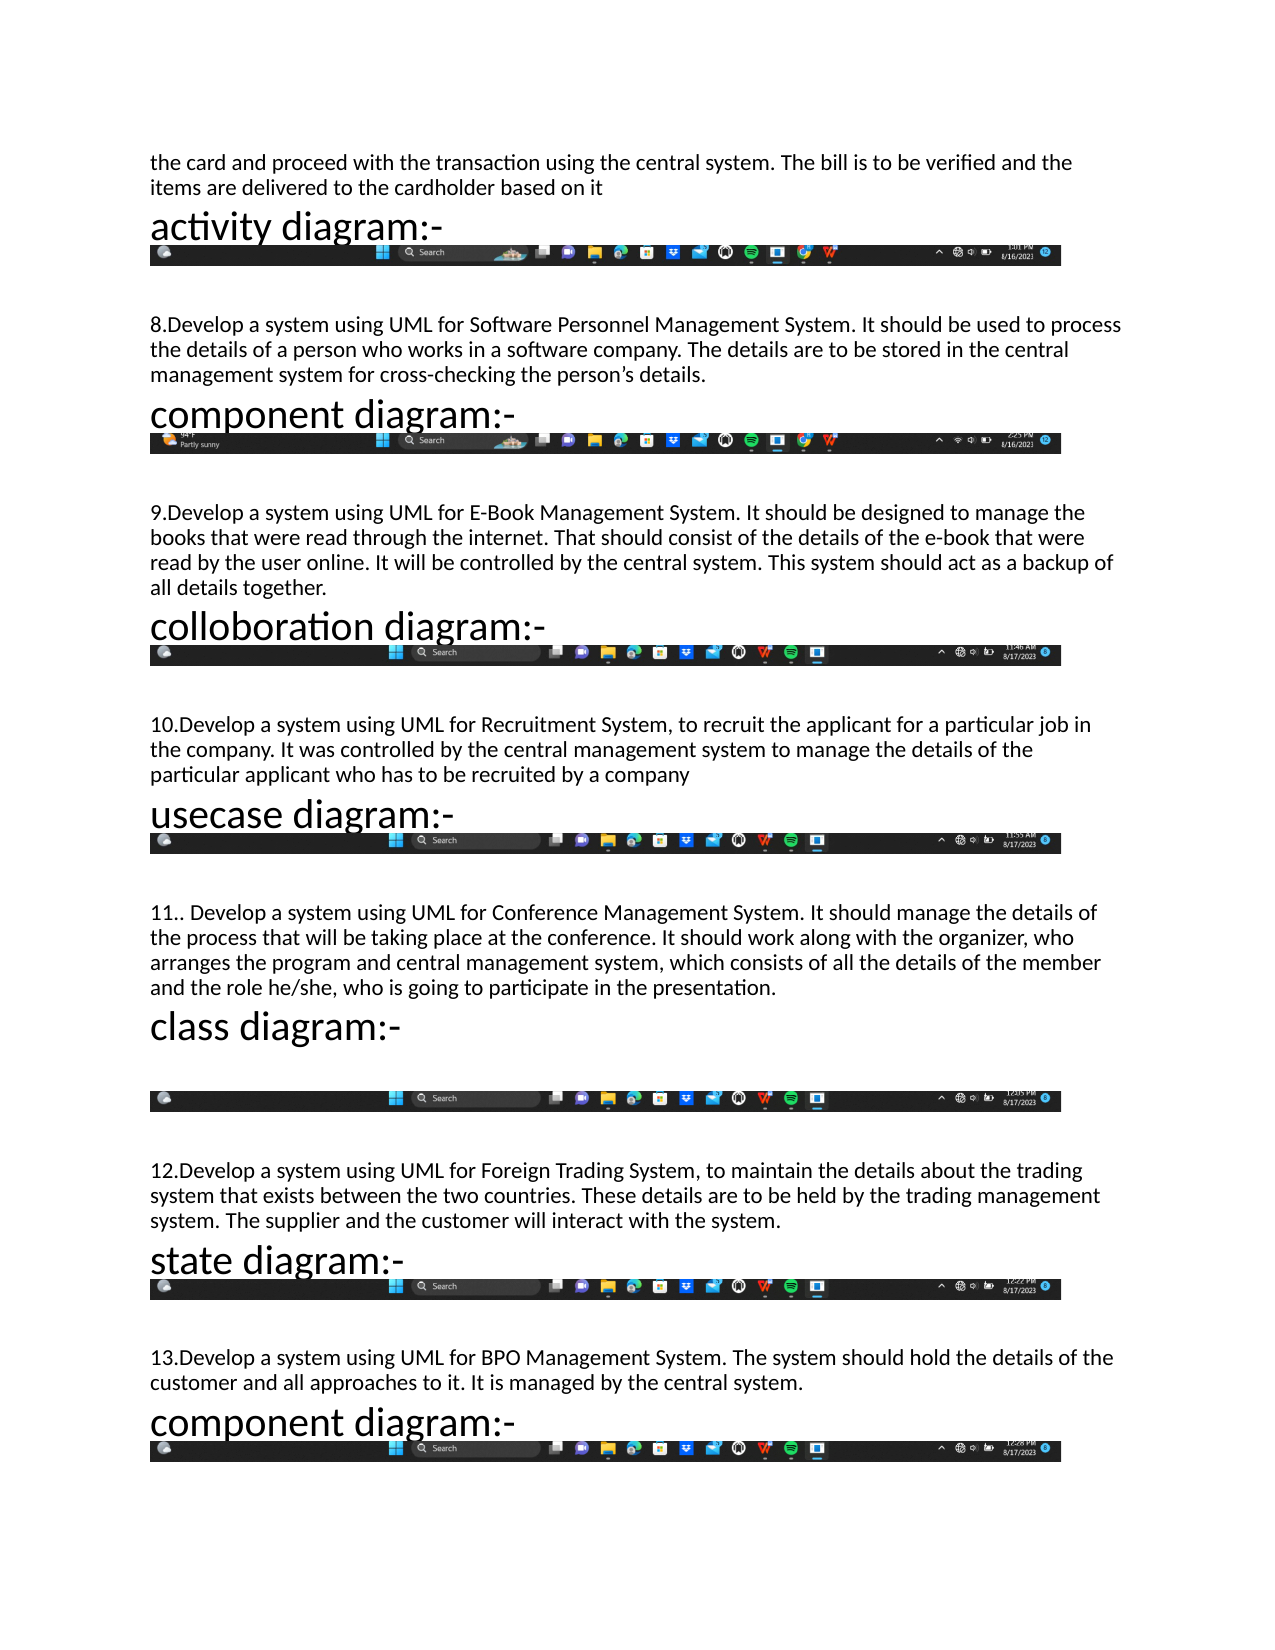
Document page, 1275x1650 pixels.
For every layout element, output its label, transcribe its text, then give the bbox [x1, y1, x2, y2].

text component diagram:- [228, 408, 411, 433]
text component diagram:- [150, 408, 225, 433]
text activity diagram:- [150, 221, 261, 245]
text activity diagram:- [262, 221, 337, 245]
text colloboration diagram:- [441, 621, 1125, 646]
text 9.Develop a system using UML for E-Book Management System. It should be designed to manage the books that were read through the internet. That should consist of the details of the e-book that were read by the user online. It will be controlled by the central system. This system should act as a backup of all details together. [150, 500, 1125, 600]
text state diagram:- [300, 1254, 1125, 1279]
text component diagram:- [411, 408, 1125, 433]
text component diagram:- [228, 1417, 410, 1441]
text component diagram:- [150, 1417, 225, 1441]
text class diagram:- [150, 1021, 295, 1046]
text activity diagram:- [338, 221, 1125, 246]
text component diagram:- [411, 1417, 1125, 1442]
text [150, 150, 1125, 200]
text usecase diagram:- [150, 808, 350, 833]
text usecase diagram:- [350, 808, 1125, 833]
text 8.Develop a system using UML for Software Personnel Management System. It should be used to process the details of a person who works in a software company. The details are to be stored in the central management system for cross-checking the person’s details. [150, 312, 1125, 387]
text class diagram:- [296, 1021, 1125, 1046]
text 10.Develop a system using UML for Recruitment System, to recruit the applicant for a particular job in the company. It was controlled by the central management system to manage the details of the particular applicant who has to be recruited by a company [150, 712, 1125, 787]
text state diagram:- [150, 1254, 300, 1279]
text 13.Develop a system using UML for BPO Management System. The system should hold the details of the customer and all approaches to it. It is managed by the central system. [150, 1346, 1125, 1396]
text 11.. Develop a system using UML for Conference Management System. It should manage the details of the process that will be taking place at the conference. It should work along with the organizer, who arranges the program and central management system, which consists of all the details of the member and the role he/she, who is going to participate in the presentation. [150, 900, 1125, 1000]
text colloboration diagram:- [150, 621, 440, 645]
text 12.Develop a system using UML for Foreign Trading System, to maintain the details about the trading system that exists between the two countries. These details are to be held by the trading management system. The supplier and the customer will interact with the system. [150, 1158, 1125, 1233]
